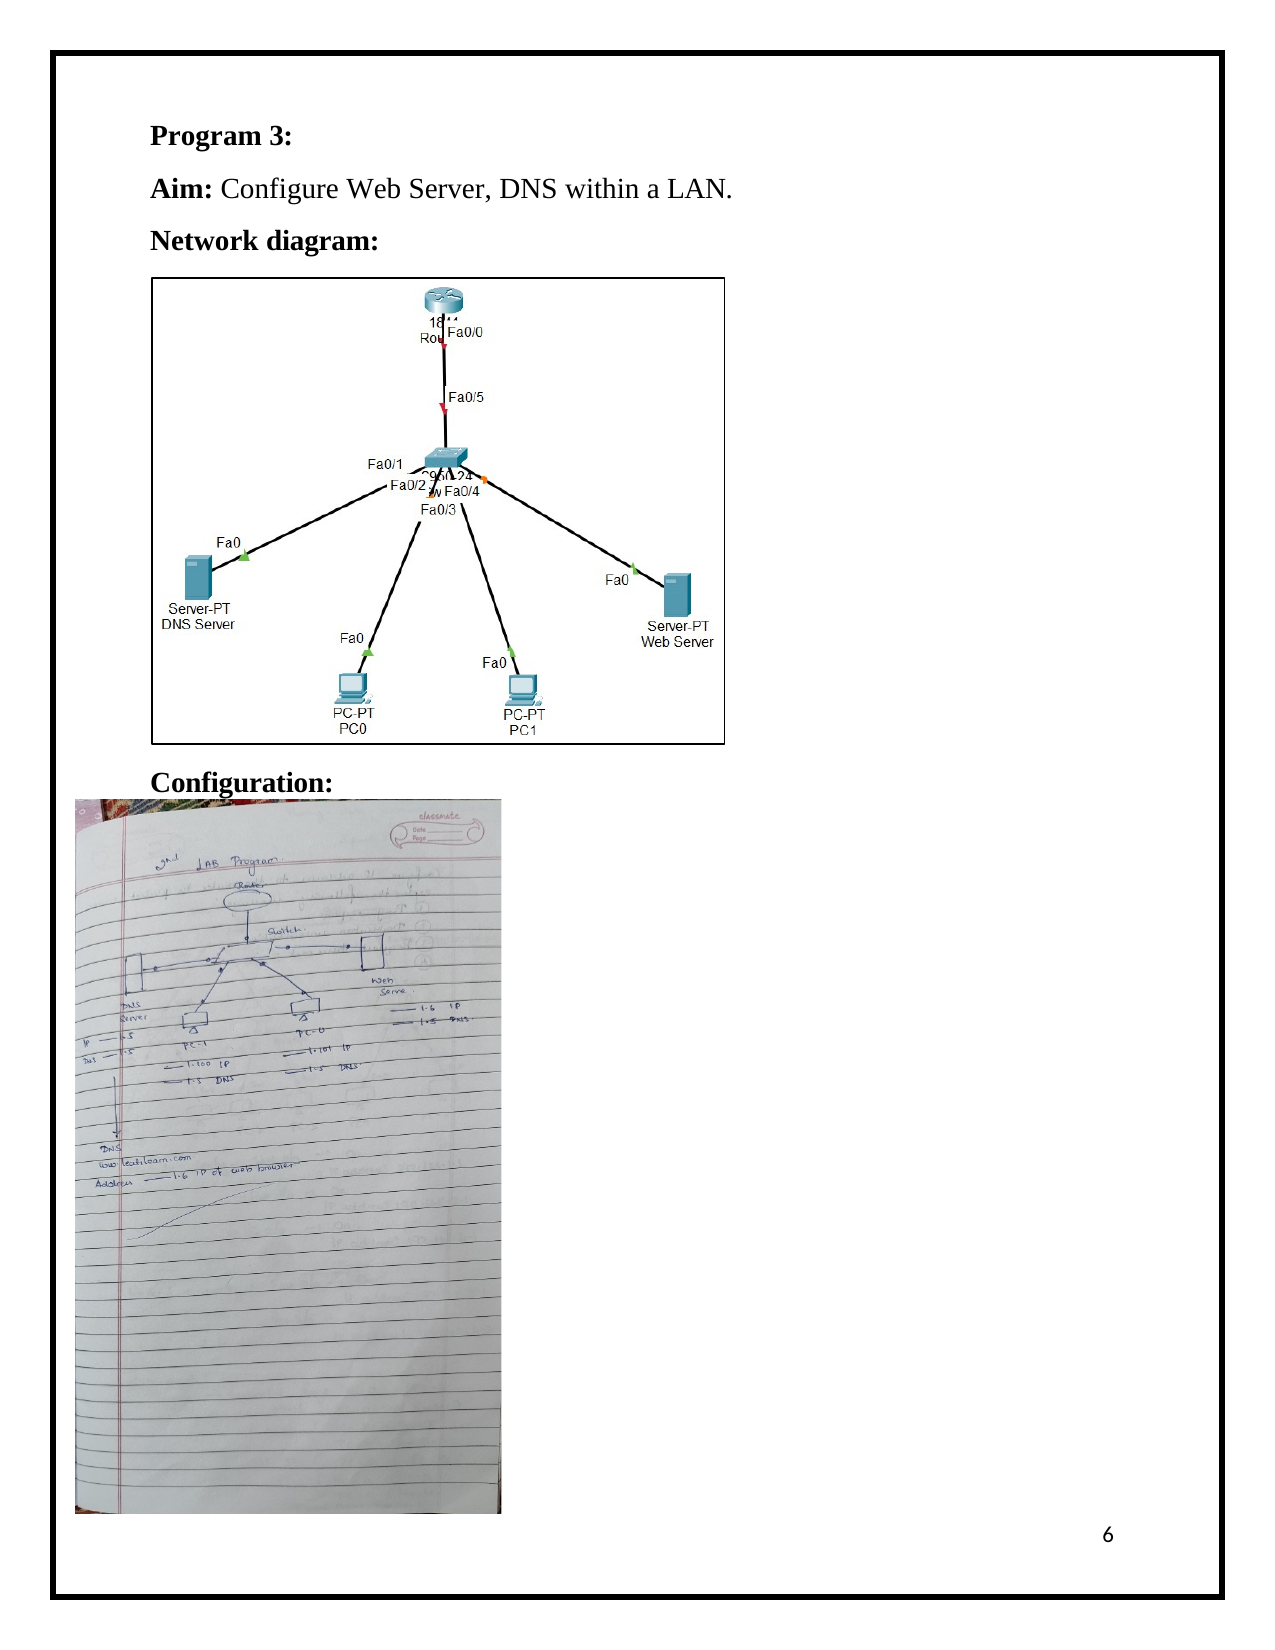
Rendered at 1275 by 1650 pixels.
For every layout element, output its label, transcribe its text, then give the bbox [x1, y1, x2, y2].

picture [75, 799, 502, 1514]
text Program 3: [150, 118, 1200, 152]
picture [162, 287, 714, 295]
text Network diagram: [150, 223, 1200, 257]
text Aim: Configure Web Server, DNS within a LAN. [150, 171, 1200, 204]
text Configuration: [150, 295, 1200, 799]
